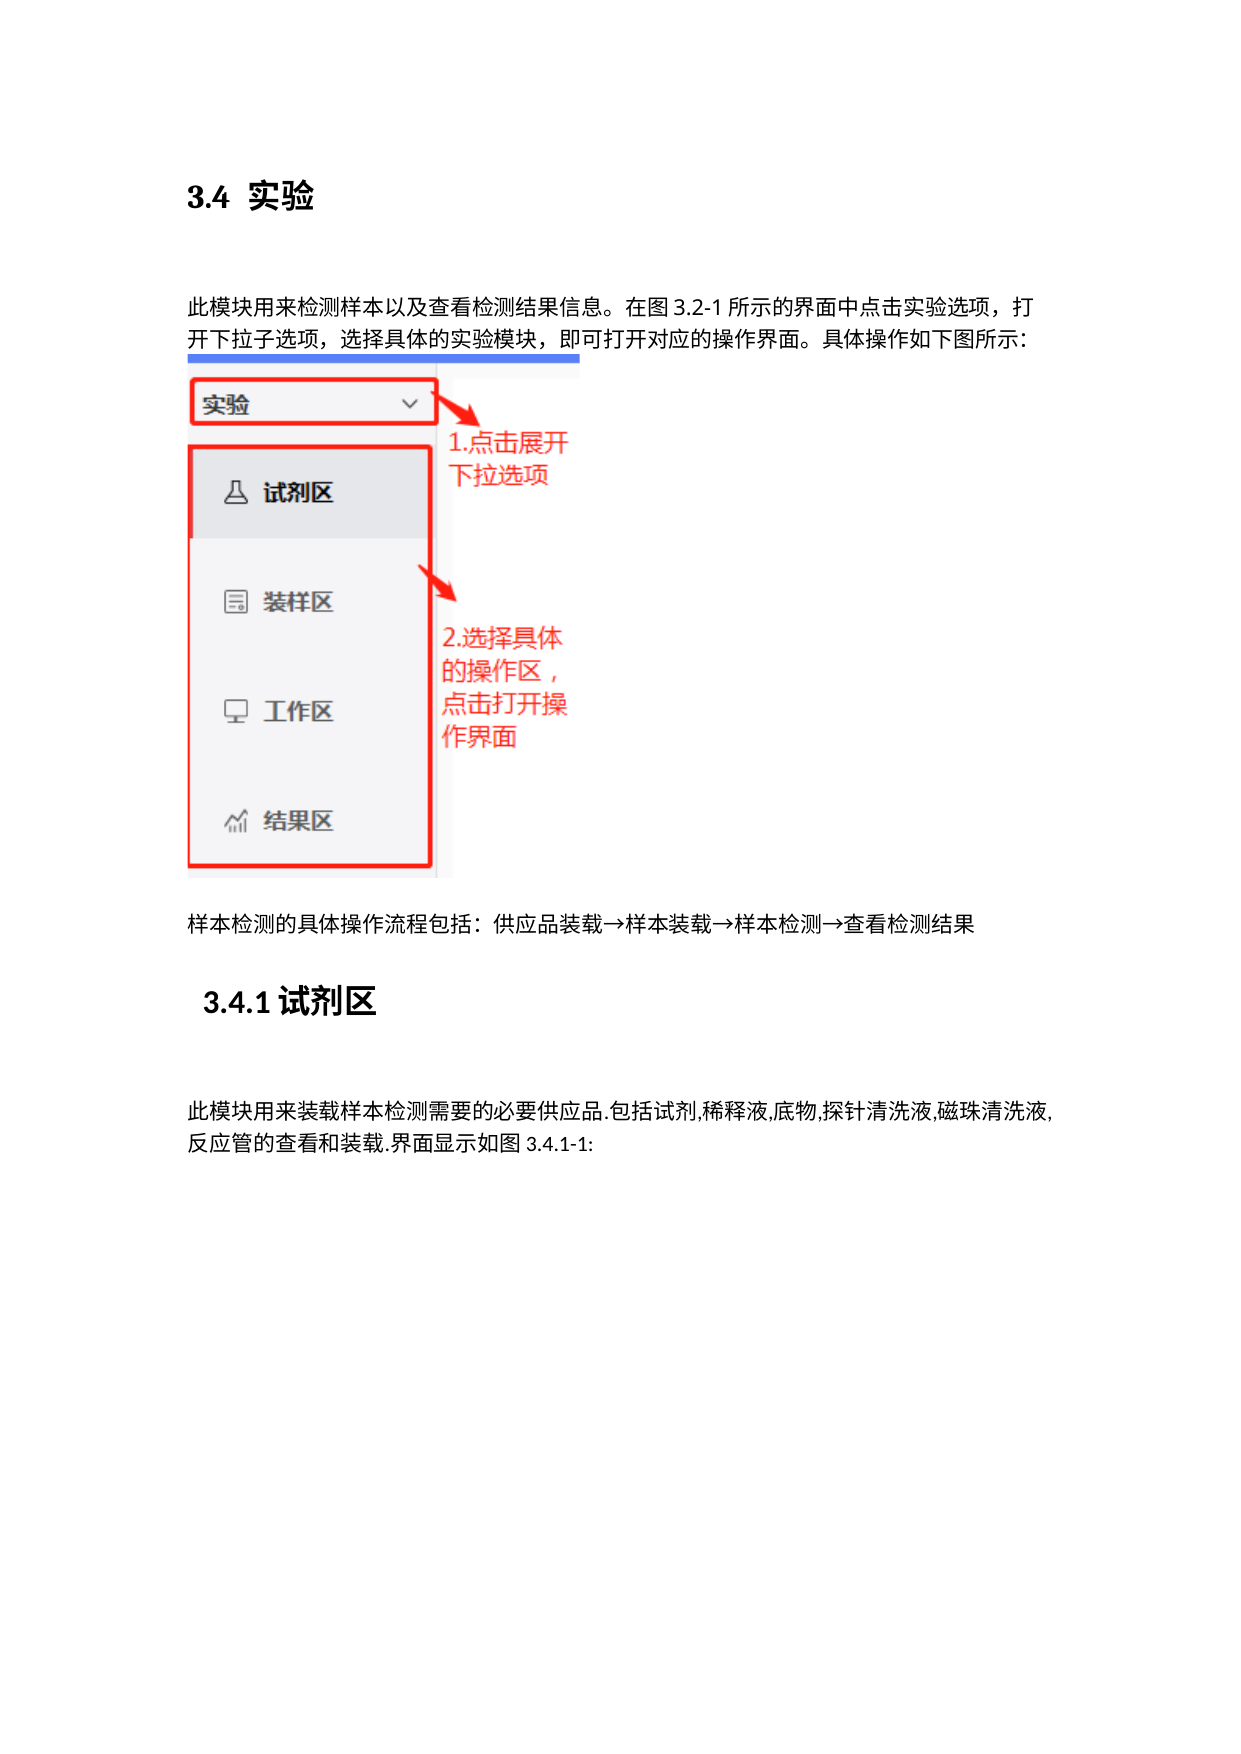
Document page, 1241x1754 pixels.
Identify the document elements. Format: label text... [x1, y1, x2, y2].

text 此模块用来检测样本以及查看检测结果信息。在图3.2-1所示的界面中点击实验选项，打开下拉子选项，选择具体的实验模块，即可打开对应的操作界面。具体操作如下图所示： [187, 289, 1053, 354]
text 此模块用来装载样本检测需要的必要供应品.包括试剂,稀释液,底物,探针清洗液,磁珠清洗液,反应管的查看和装载.界面显示如图3.4.1-1: [187, 1093, 1053, 1158]
picture [187, 354, 580, 878]
text 样本检测的具体操作流程包括：供应品装载→样本装载→样本检测→查看检测结果 [187, 907, 1053, 939]
subtitle 试剂区 [202, 966, 1053, 1031]
subtitle 实验 [187, 162, 1053, 227]
